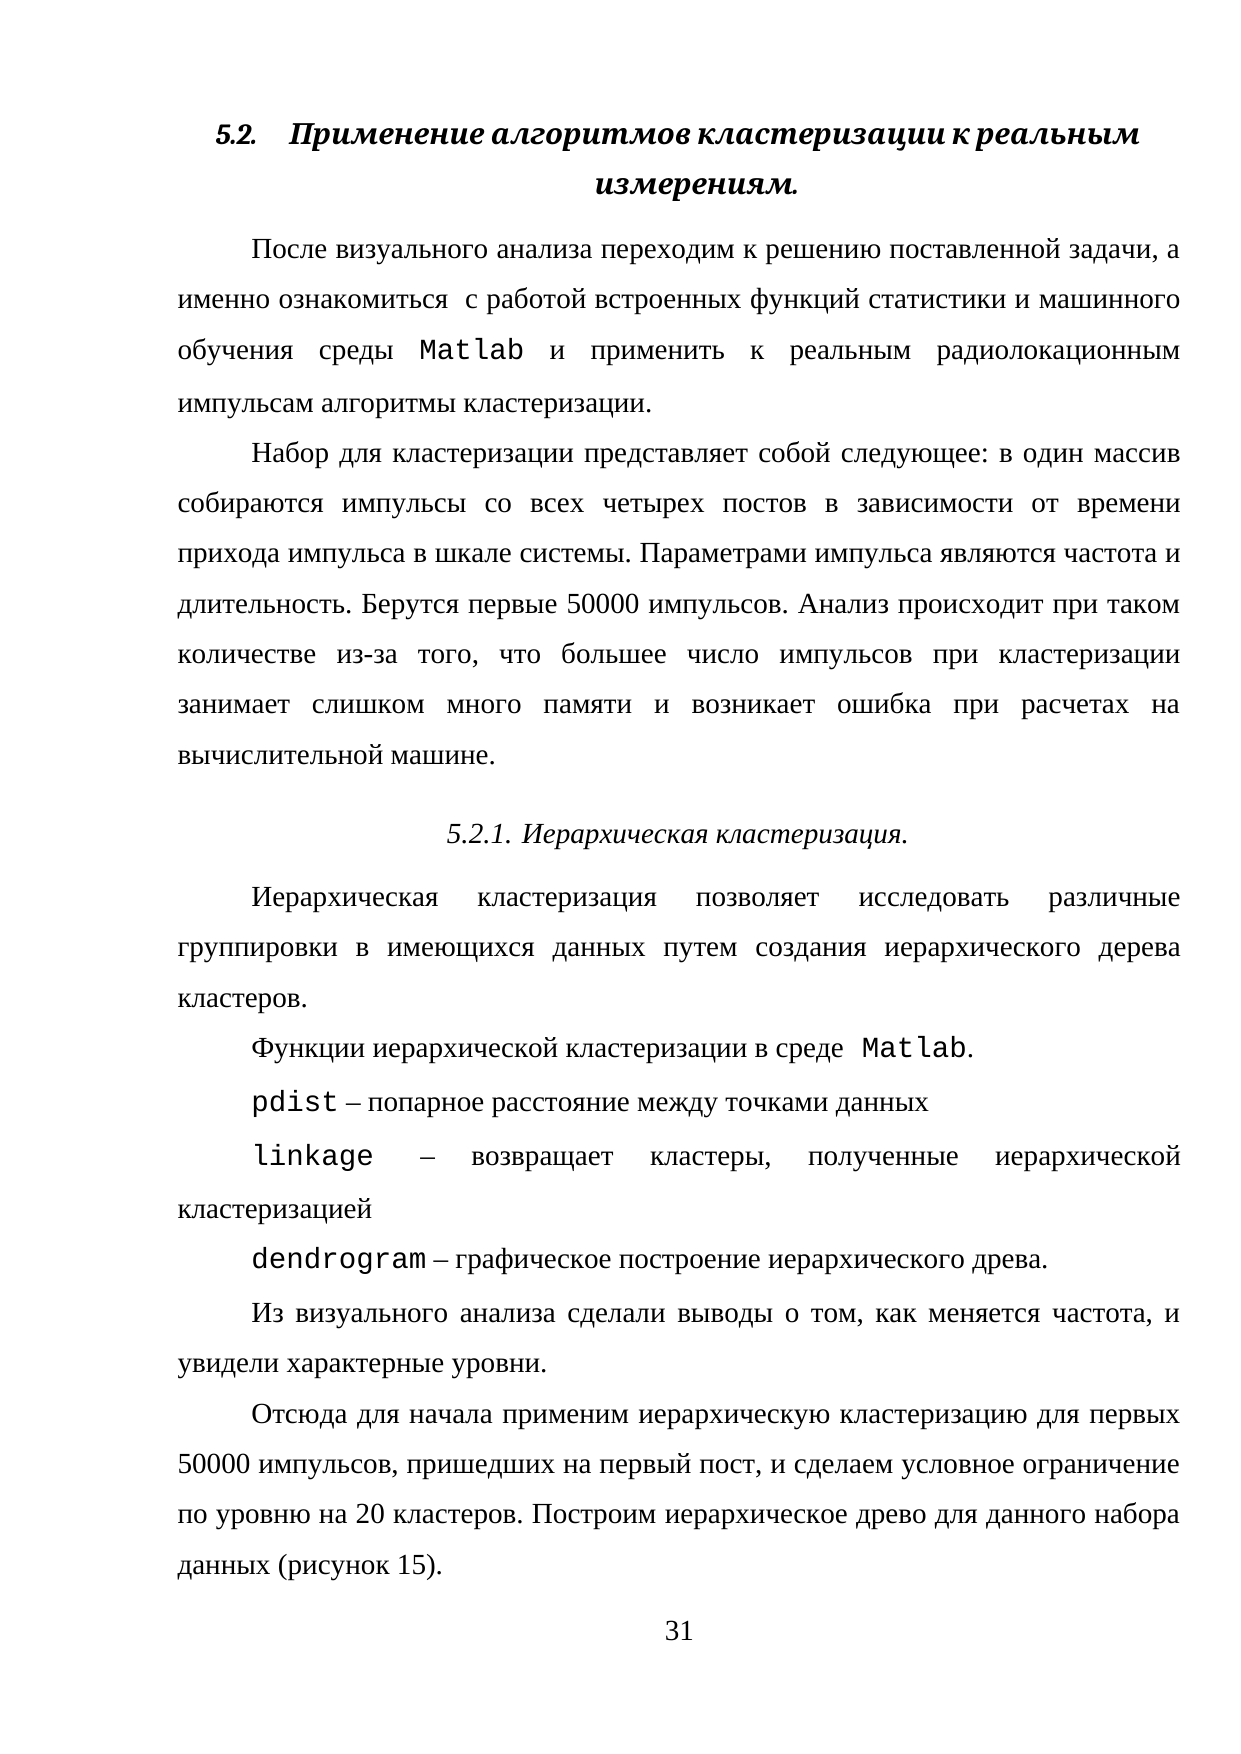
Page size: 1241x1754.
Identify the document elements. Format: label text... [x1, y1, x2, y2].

subtitle Иерархическая кластеризация. [177, 816, 1181, 850]
text После визуального анализа переходим к решению поставленной задачи, а именно ознакомиться с работой встроенных функций статистики и машинного обучения среды Matlab и применить к реальным радиолокационным импульсам алгоритмы кластеризации. [177, 231, 1181, 418]
text Набор для кластеризации представляет собой следующее: в один массив собираются импульсы со всех четырех постов в зависимости от времени прихода импульса в шкале системы. Параметрами импульса являются частота и длительность. Берутся первые 50000 импульсов. Анализ происходит при таком количестве из-за того, что большее число импульсов при кластеризации занимает слишком много памяти и возникает ошибка при расчетах на вычислительной машине. [177, 435, 1181, 770]
text Функции иерархической кластеризации в среде Matlab. [177, 1030, 1181, 1066]
text linkage – возвращает кластеры, полученные иерархической кластеризацией [177, 1138, 1181, 1224]
text Из визуального анализа сделали выводы о том, как меняется частота, и увидели характерные уровни. [177, 1295, 1181, 1379]
text Иерархическая кластеризация позволяет исследовать различные группировки в имеющихся данных путем создания иерархического дерева кластеров. [177, 879, 1181, 1013]
text Отсюда для начала применим иерархическую кластеризацию для первых 50000 импульсов, пришедших на первый пост, и сделаем условное ограничение по уровню на 20 кластеров. Построим иерархическое древо для данного набора данных (рисунок 15). [177, 1396, 1181, 1580]
text pdist – попарное расстояние между точками данных [177, 1084, 1181, 1120]
text dendrogram – графическое построение иерархического древа. [177, 1241, 1181, 1277]
list Применение алгоритмов кластеризации к реальным измерениям. [177, 118, 1181, 202]
